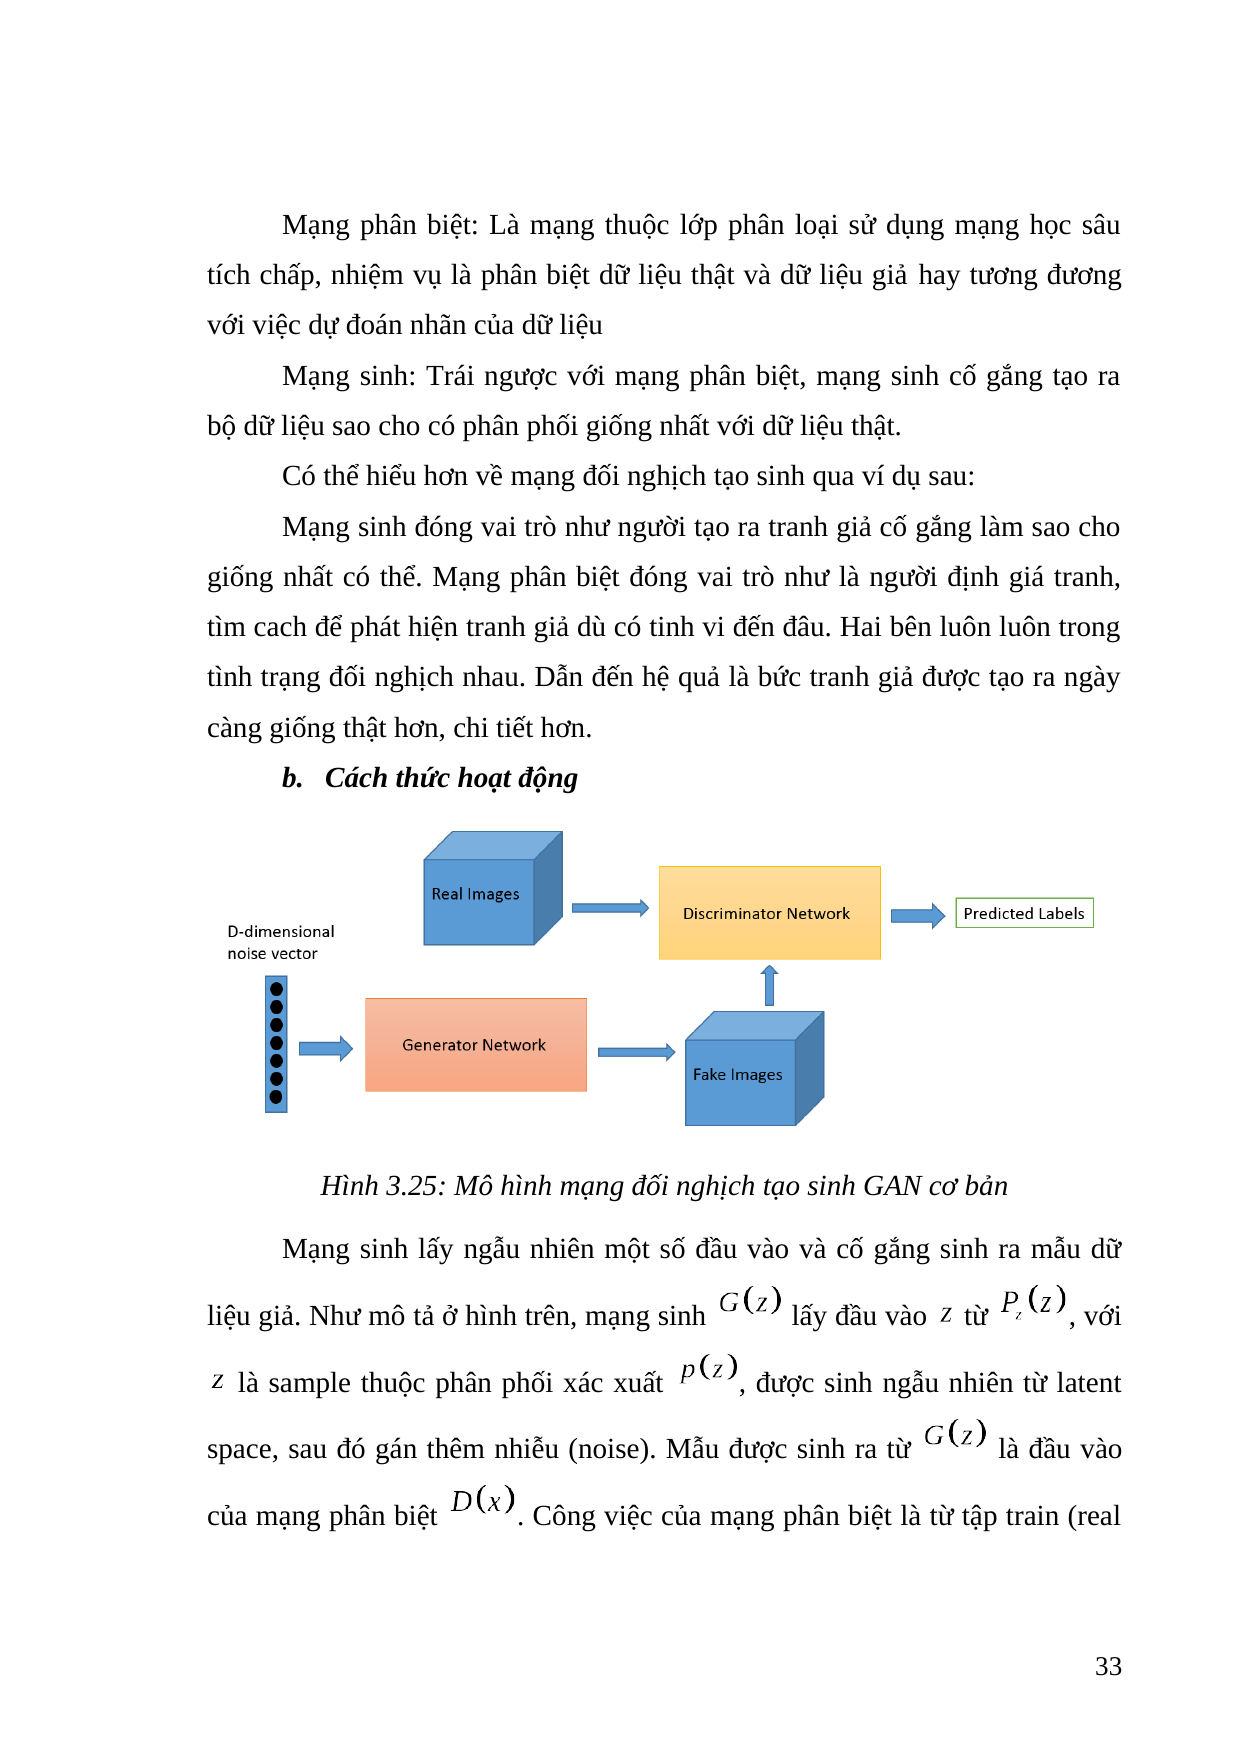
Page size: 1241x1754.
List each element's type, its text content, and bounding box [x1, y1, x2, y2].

text Có thể hiểu hơn về mạng đối nghịch tạo sinh qua ví dụ sau: [207, 458, 1122, 492]
text Mạng sinh: Trái ngược với mạng phân biệt, mạng sinh cố gắng tạo ra bộ dữ liệu sao cho có phân phối giống nhất với dữ liệu thật. [207, 358, 1122, 442]
picture [218, 810, 1117, 1140]
text Mạng phân biệt: Là mạng thuộc lớp phân loại sử dụng mạng học sâu tích chấp, nhiệm vụ là phân biệt dữ liệu thật và dữ liệu giả hay tương đương với việc dự đoán nhãn của dữ liệu [207, 207, 1122, 341]
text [207, 1231, 1122, 1532]
list Cách thức hoạt động [207, 760, 1122, 794]
text Mạng sinh đóng vai trò như người tạo ra tranh giả cố gắng làm sao cho giống nhất có thể. Mạng phân biệt đóng vai trò như là người định giá tranh, tìm cach để phát hiện tranh giả dù có tinh vi đến đâu. Hai bên luôn luôn trong tình trạng đối nghịch nhau. Dẫn đến hệ quả là bức tranh giả được tạo ra ngày càng giống thật hơn, chi tiết hơn. [207, 509, 1122, 743]
